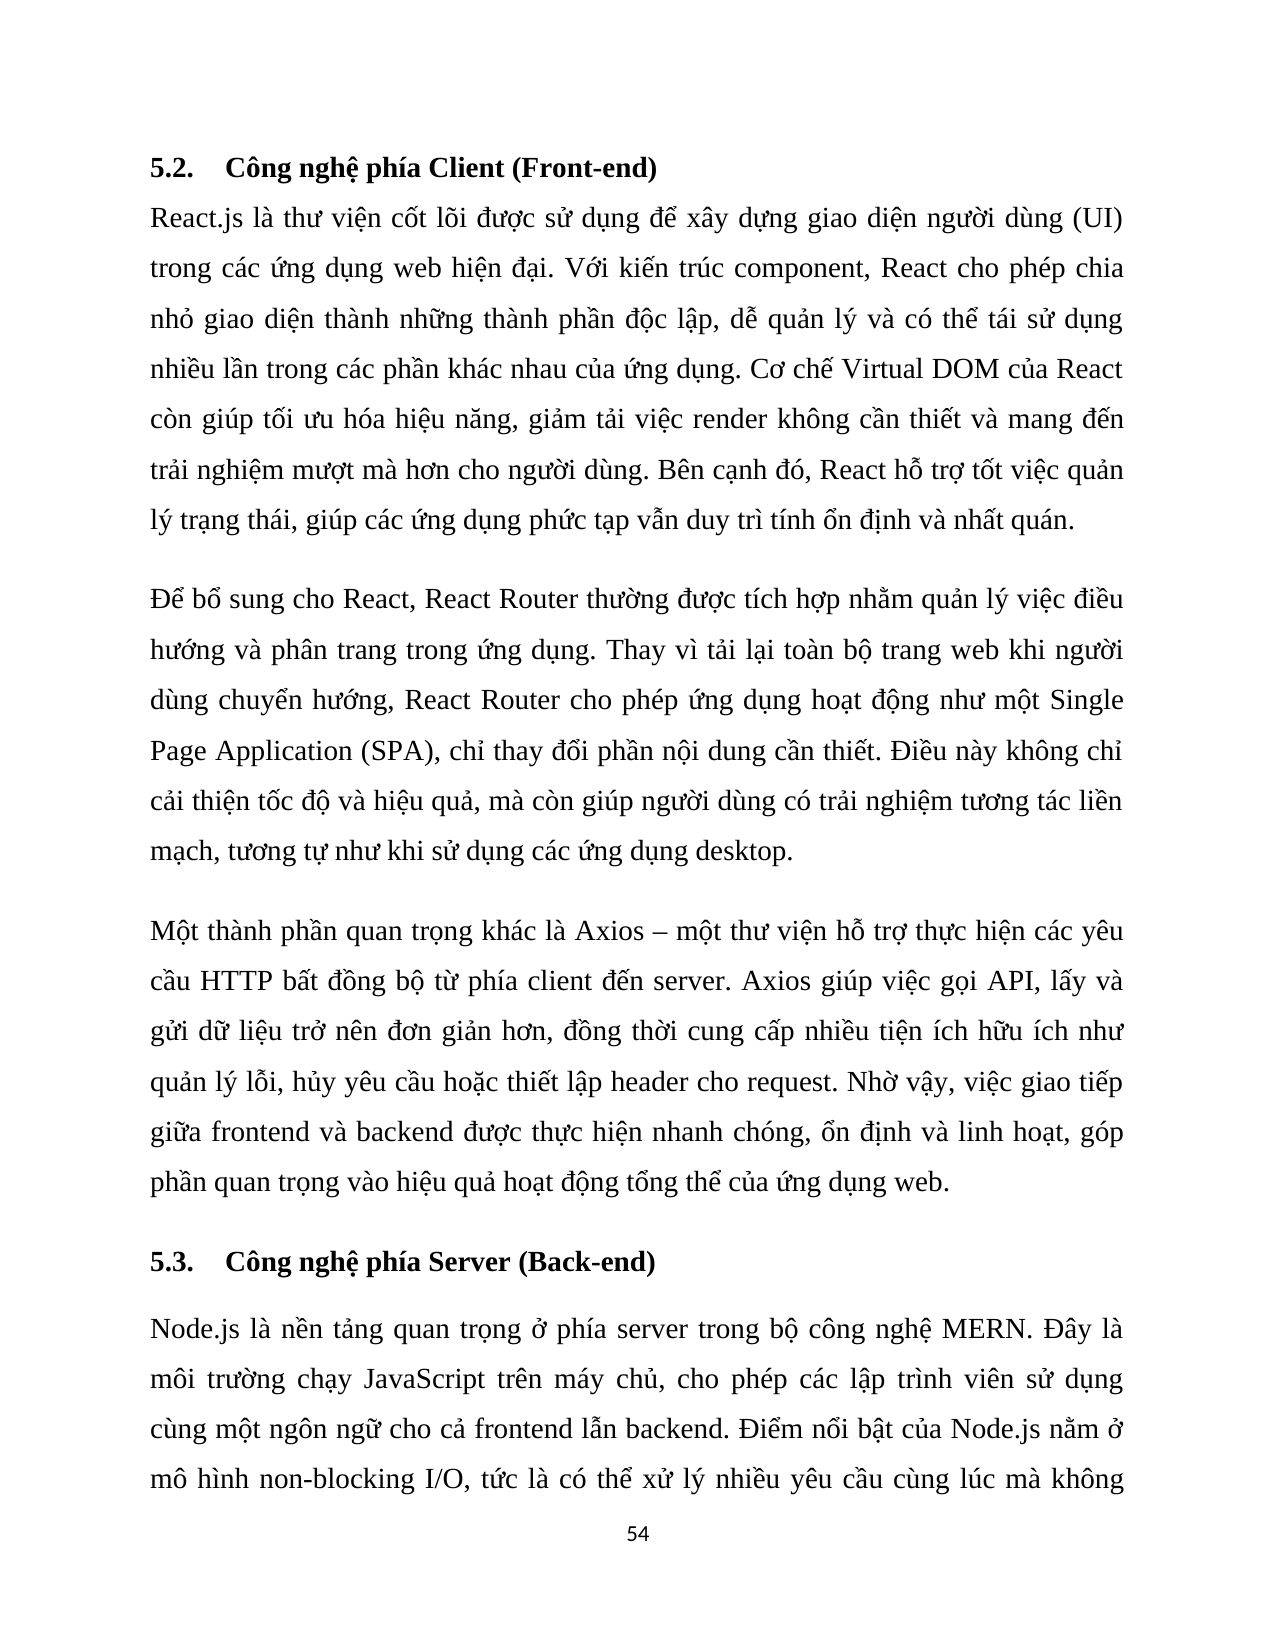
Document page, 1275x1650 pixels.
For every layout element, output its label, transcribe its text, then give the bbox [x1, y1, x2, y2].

text React.js là thư viện cốt lõi được sử dụng để xây dựng giao diện người dùng (UI) trong các ứng dụng web hiện đại. Với kiến trúc component, React cho phép chia nhỏ giao diện thành những thành phần độc lập, dễ quản lý và có thể tái sử dụng nhiều lần trong các phần khác nhau của ứng dụng. Cơ chế Virtual DOM của React còn giúp tối ưu hóa hiệu năng, giảm tải việc render không cần thiết và mang đến trải nghiệm mượt mà hơn cho người dùng. Bên cạnh đó, React hỗ trợ tốt việc quản lý trạng thái, giúp các ứng dụng phức tạp vẫn duy trì tính ổn định và nhất quán. [150, 200, 1125, 536]
text Một thành phần quan trọng khác là Axios – một thư viện hỗ trợ thực hiện các yêu cầu HTTP bất đồng bộ từ phía client đến server. Axios giúp việc gọi API, lấy và gửi dữ liệu trở nên đơn giản hơn, đồng thời cung cấp nhiều tiện ích hữu ích như quản lý lỗi, hủy yêu cầu hoặc thiết lập header cho request. Nhờ vậy, việc giao tiếp giữa frontend và backend được thực hiện nhanh chóng, ổn định và linh hoạt, góp phần quan trọng vào hiệu quả hoạt động tổng thể của ứng dụng web. [150, 913, 1125, 1198]
list Công nghệ phía Server (Back-end) [150, 1244, 1125, 1277]
list Công nghệ phía Client (Front-end) [150, 150, 1125, 183]
text Để bổ sung cho React, React Router thường được tích hợp nhằm quản lý việc điều hướng và phân trang trong ứng dụng. Thay vì tải lại toàn bộ trang web khi người dùng chuyển hướng, React Router cho phép ứng dụng hoạt động như một Single Page Application (SPA), chỉ thay đổi phần nội dung cần thiết. Điều này không chỉ cải thiện tốc độ và hiệu quả, mà còn giúp người dùng có trải nghiệm tương tác liền mạch, tương tự như khi sử dụng các ứng dụng desktop. [150, 582, 1125, 867]
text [150, 1311, 1125, 1495]
